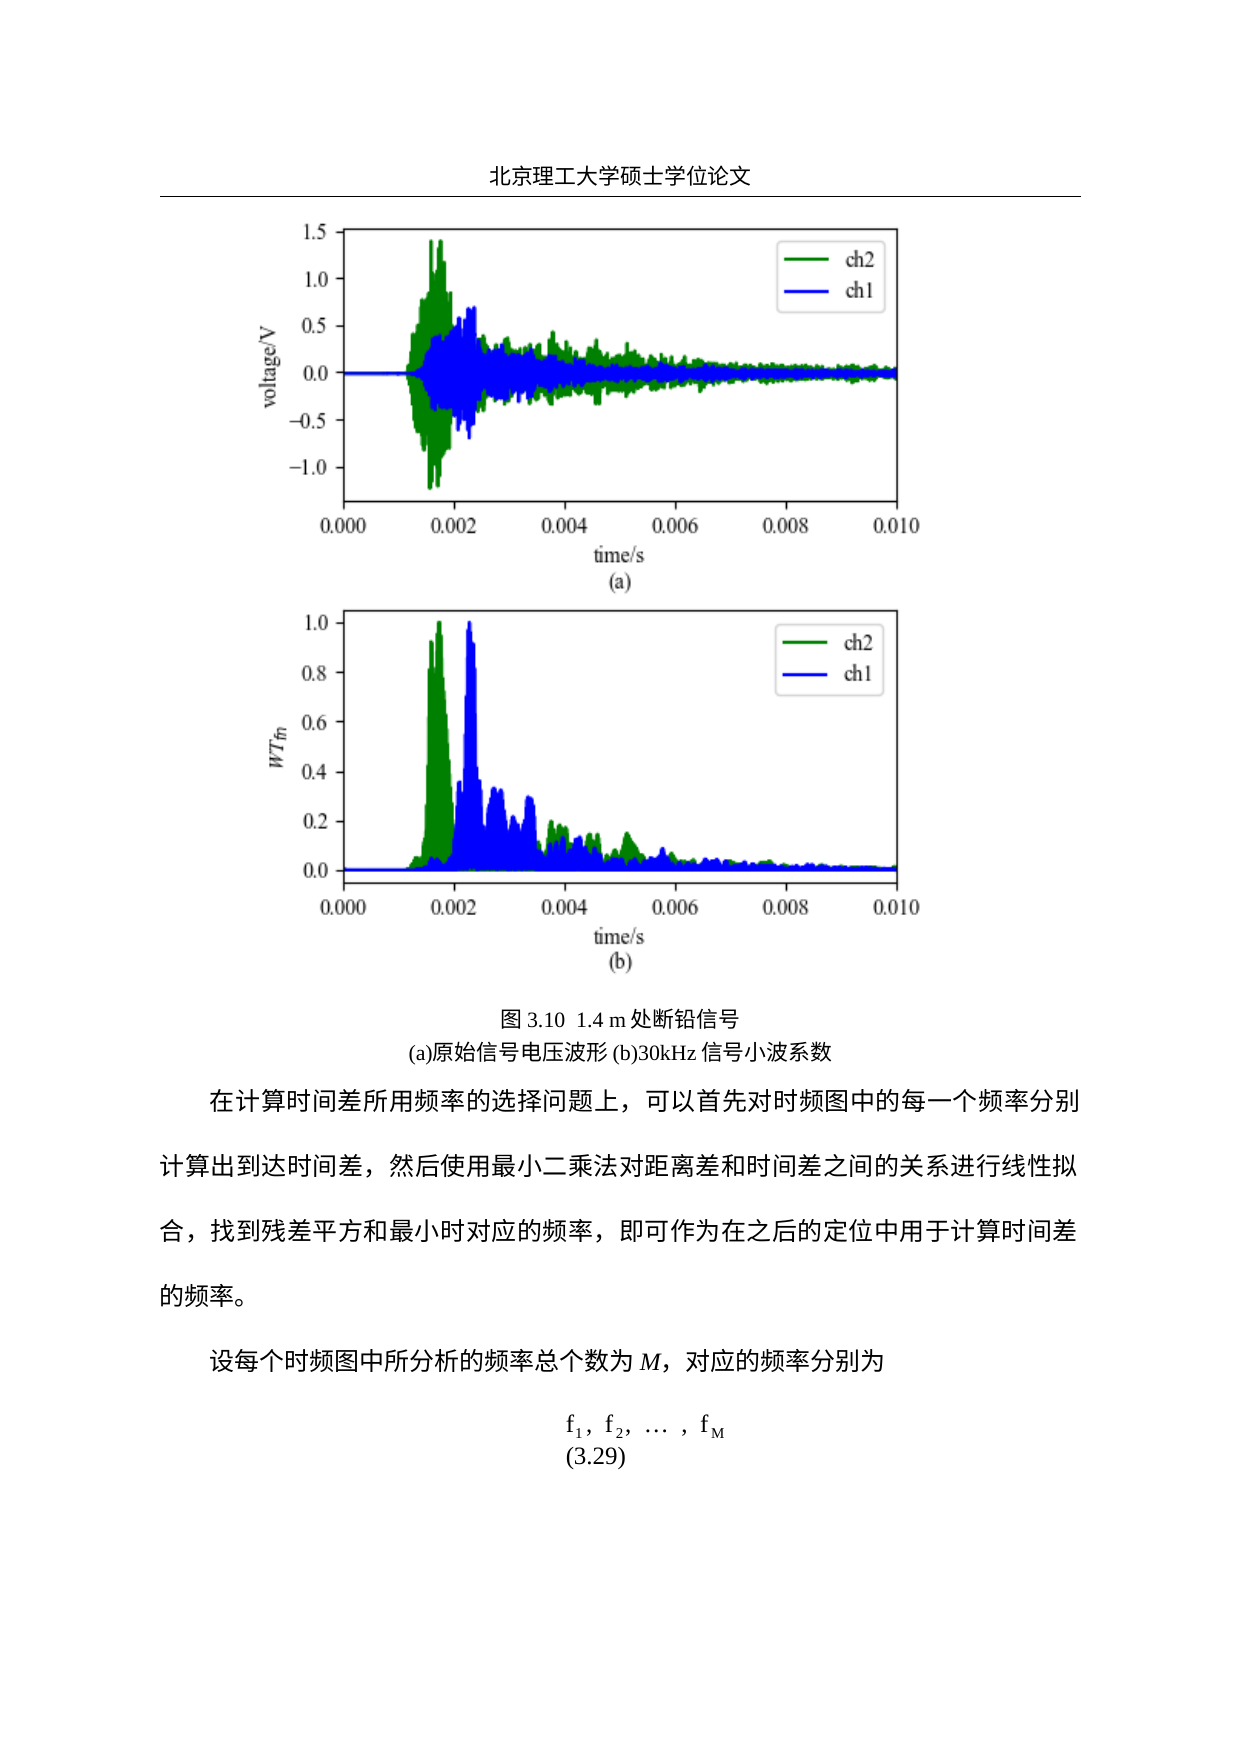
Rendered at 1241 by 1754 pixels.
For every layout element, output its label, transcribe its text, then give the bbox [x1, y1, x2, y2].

text (a)原始信号电压波形 (b)30kHz信号小波系数 [159, 1034, 1081, 1067]
text 图3.10 1.4 m处断铅信号 [159, 1002, 1081, 1034]
list 在计算时间差所用频率的选择问题上，可以首先对时频图中的每一个频率分别计算出到达时间差，然后使用最小二乘法对距离差和时间差之间的关系进行线性拟合，找到残差平方和最小时对应的频率，即可作为在之后的定位中用于计算时间差的频率。 [159, 1067, 1081, 1327]
list 设每个时频图中所分析的频率总个数为M，对应的频率分别为 [159, 1327, 1081, 1392]
picture [159, 221, 1081, 975]
